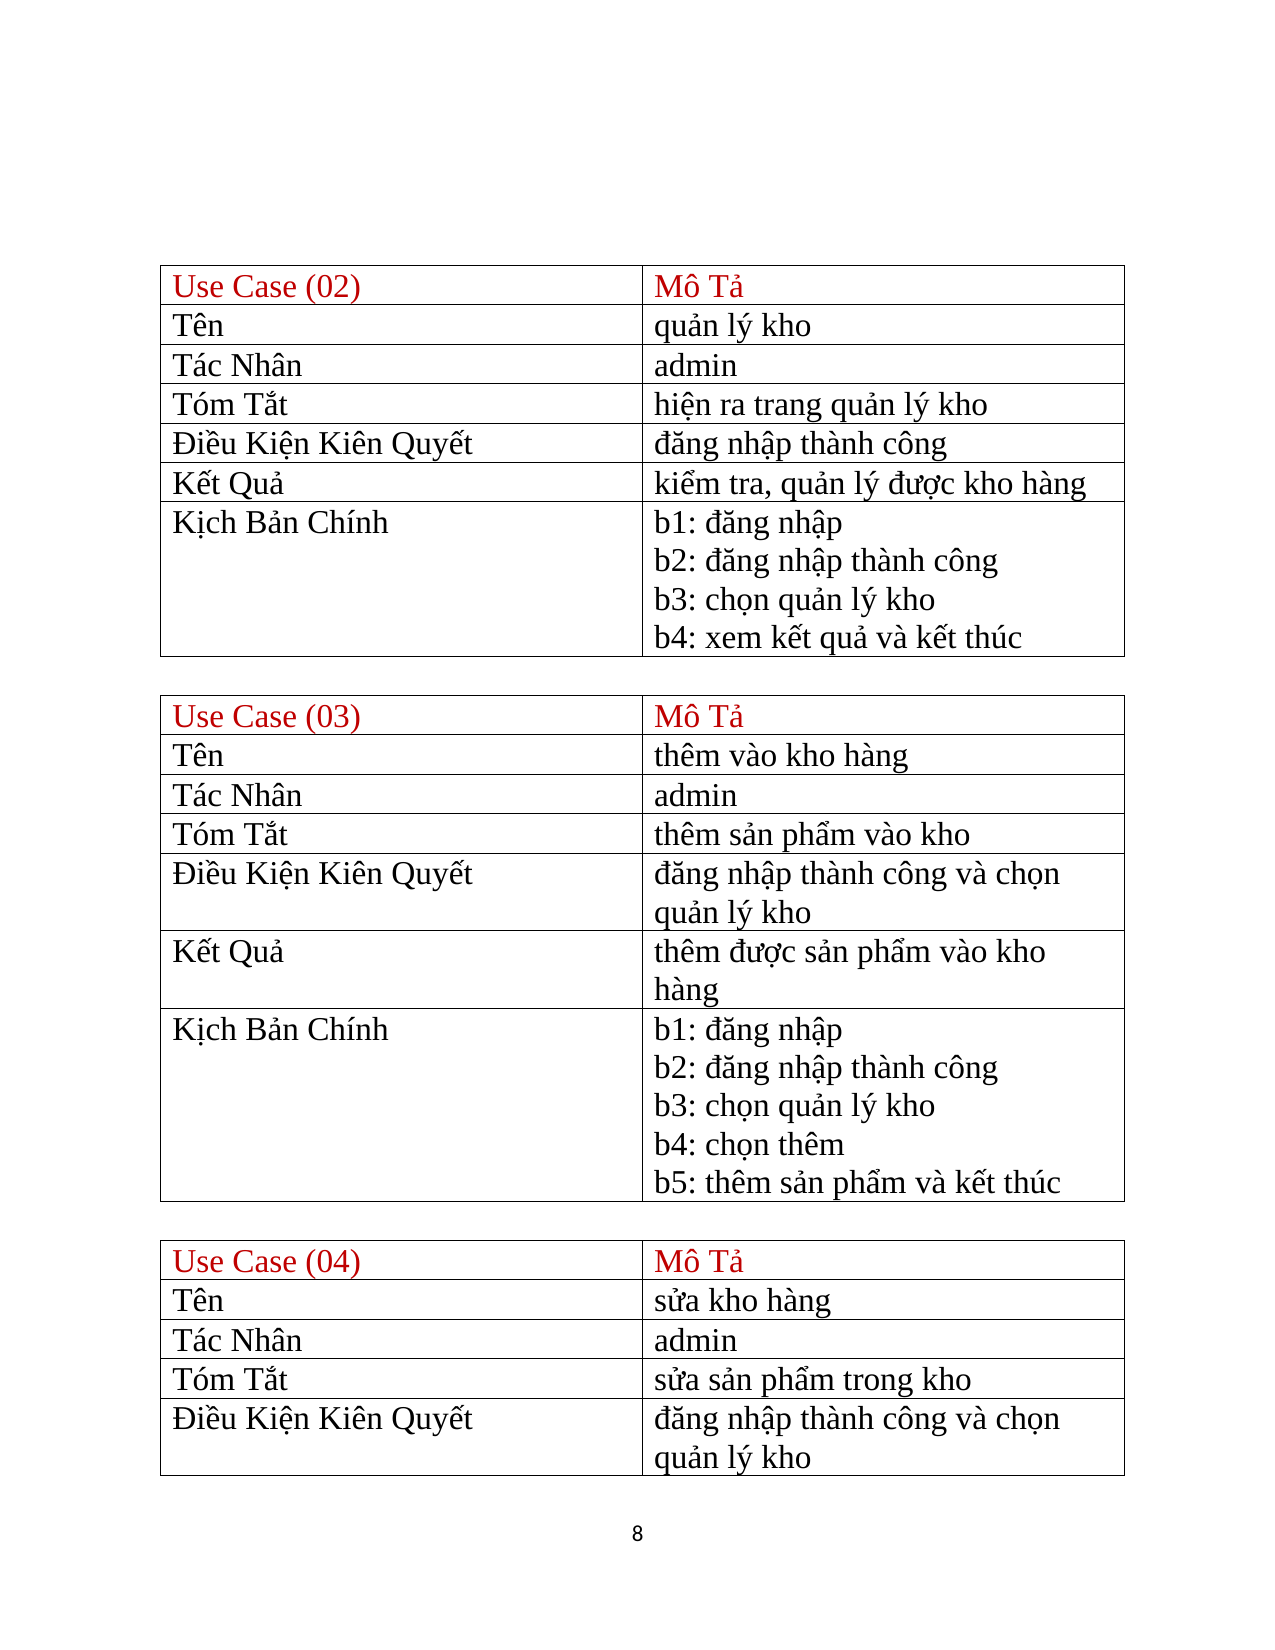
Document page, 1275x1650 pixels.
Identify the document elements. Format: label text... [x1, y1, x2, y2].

table_cell hiện ra trang quản lý kho [643, 384, 1124, 422]
table_cell đăng nhập thành công và chọn quản lý kho [643, 1399, 1124, 1475]
table_cell đăng nhập thành công [643, 424, 1124, 462]
table_cell thêm sản phẩm vào kho [643, 814, 1124, 852]
table_cell Tác Nhân [161, 1320, 642, 1358]
table_header Use Case (03) [161, 696, 642, 734]
table_cell Kết Quả [161, 931, 642, 1008]
table_cell thêm được sản phẩm vào kho hàng [643, 931, 1124, 1008]
table_cell Tác Nhân [161, 345, 642, 383]
table_cell Tên [161, 305, 642, 344]
table_cell thêm vào kho hàng [643, 735, 1124, 774]
table_cell Điều Kiện Kiên Quyết [161, 424, 642, 462]
table_cell kiểm tra, quản lý được kho hàng [643, 463, 1124, 501]
table_cell đăng nhập thành công và chọn quản lý kho [643, 854, 1124, 930]
table_cell Tóm Tắt [161, 1359, 642, 1397]
table_cell sửa kho hàng [643, 1280, 1124, 1319]
table_cell b1: đăng nhập b2: đăng nhập thành công b3: chọn quản lý kho b4: xem kết quả và kết thúc [643, 502, 1124, 656]
table_cell admin [643, 345, 1124, 383]
table_header Use Case (02) [161, 266, 642, 304]
table_cell Kết Quả [161, 463, 642, 501]
table_cell Tên [161, 1280, 642, 1319]
table_cell Tóm Tắt [161, 384, 642, 422]
table_header Mô Tả [643, 696, 1124, 734]
table_cell Tên [161, 735, 642, 774]
table_cell Điều Kiện Kiên Quyết [161, 854, 642, 930]
table_header Mô Tả [643, 266, 1124, 304]
table_cell Tác Nhân [161, 775, 642, 813]
table_cell admin [643, 775, 1124, 813]
table_cell b1: đăng nhập b2: đăng nhập thành công b3: chọn quản lý kho b4: chọn thêm b5: thêm sản phẩm và kết thúc [643, 1009, 1124, 1201]
table_cell quản lý kho [643, 305, 1124, 344]
table_header Use Case (04) [161, 1241, 642, 1279]
table_header Mô Tả [643, 1241, 1124, 1279]
table_cell Kịch Bản Chính [161, 502, 642, 656]
table_cell Kịch Bản Chính [161, 1009, 642, 1201]
table_cell sửa sản phẩm trong kho [643, 1359, 1124, 1397]
table_cell admin [643, 1320, 1124, 1358]
table_cell Điều Kiện Kiên Quyết [161, 1399, 642, 1475]
table_cell Tóm Tắt [161, 814, 642, 852]
